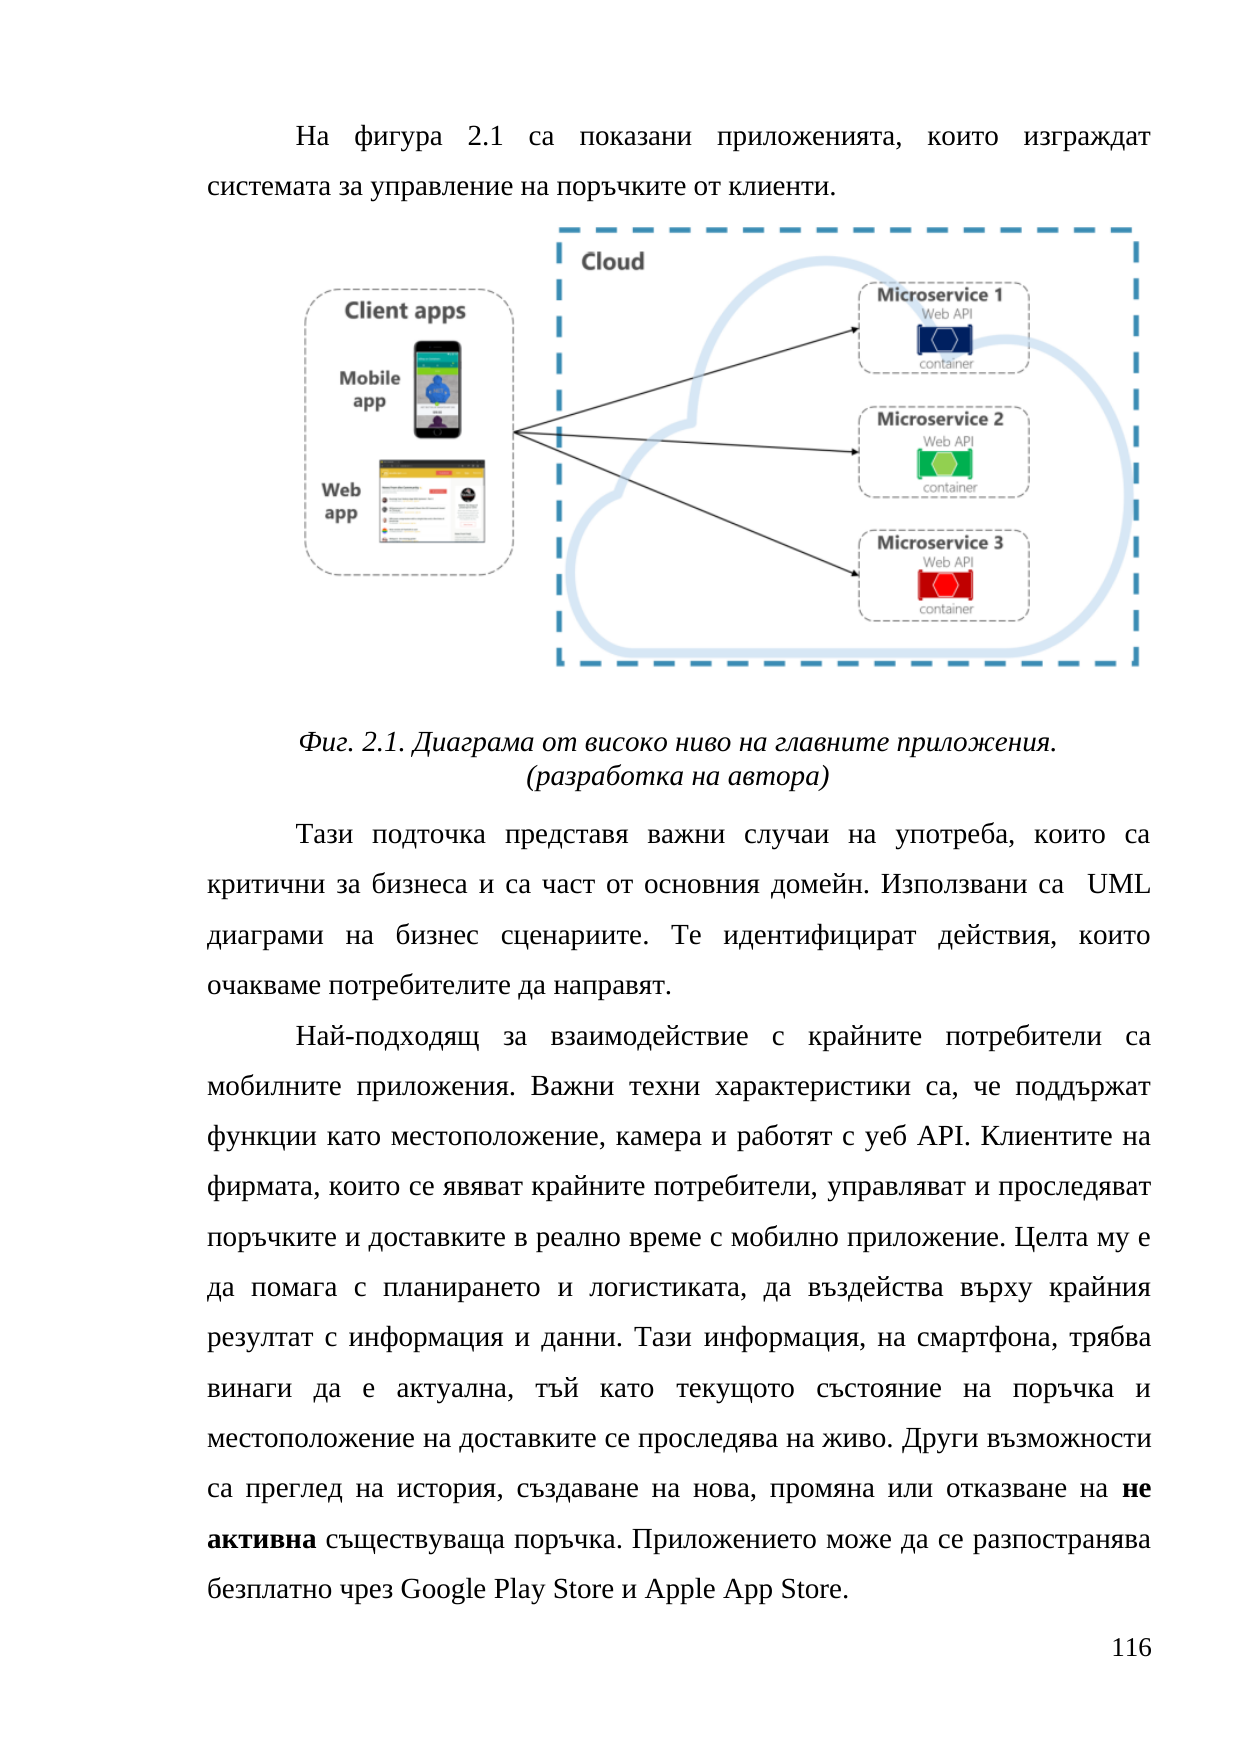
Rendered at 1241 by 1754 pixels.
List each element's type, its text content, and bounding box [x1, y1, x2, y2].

picture [295, 218, 1155, 683]
text Тази подточка представя важни случаи на употреба, които са критични за бизнеса и са част от основния домейн. Използвани са UML диаграми на бизнес сценариите. Те идентифицират действия, които очакваме потребителите да направят. [207, 816, 1152, 1001]
text Най-подходящ за взаимодействие с крайните потребители са мобилните приложения. Важни техни характеристики са, че поддържат функции като местоположение, камера и работят с уеб API. Клиентите на фирмата, които се явяват крайните потребители, управляват и проследяват поръчките и доставките в реално време с мобилно приложение. Целта му е да помага с планирането и логистиката, да въздейства върху крайния резултат с информация и данни. Тази информация, на смартфона, трябва винаги да е актуална, тъй като текущото състояние на поръчка и местоположение на доставките се проследява на живо. Други възможности са преглед на история, създаване на нова, промяна или отказване на не активна съществуваща поръчка. Приложението може да се разпостранява безплатно чрез Google Play Store и Apple App Store. [207, 1018, 1152, 1604]
title Фиг. 2.1. Диаграма от високо ниво на главните приложения. (разработка на автора) [266, 724, 1092, 791]
text На фигура 2.1 са показани приложенията, които изграждат системата за управление на поръчките от клиенти. [207, 118, 1152, 202]
